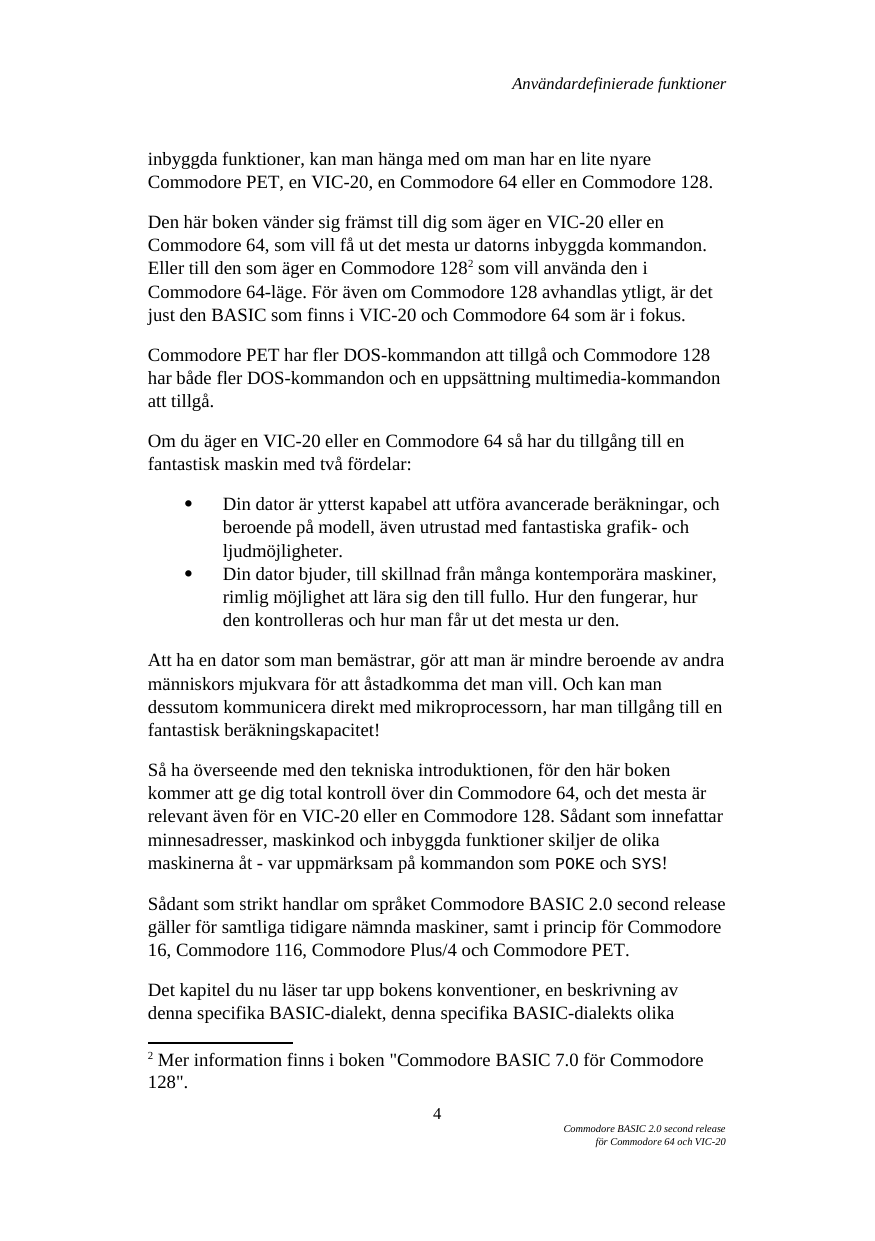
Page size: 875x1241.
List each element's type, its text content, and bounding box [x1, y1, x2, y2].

text Commodore PET har fler DOS-kommandon att tillgå och Commodore 128 har både fler DOS-kommandon och en uppsättning multimedia-kommandon att tillgå. [148, 344, 726, 412]
list Din dator är ytterst kapabel att utföra avancerade beräkningar, och beroende på modell, även utrustad med fantastiska grafik- och ljudmöjligheter. [185, 493, 726, 561]
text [148, 148, 726, 192]
text Att ha en dator som man bemästrar, gör att man är mindre beroende av andra människors mjukvara för att åstadkomma det man vill. Och kan man dessutom kommunicera direkt med mikroprocessorn, har man tillgång till en fantastisk beräkningskapacitet! [148, 649, 726, 740]
text Så ha överseende med den tekniska introduktionen, för den här boken kommer att ge dig total kontroll över din Commodore 64, och det mesta är relevant även för en VIC-20 eller en Commodore 128. Sådant som innefattar minnesadresser, maskinkod och inbyggda funktioner skiljer de olika maskinerna åt - var uppmärksam på kommandon som POKE och SYS! [148, 759, 726, 874]
text Om du äger en VIC-20 eller en Commodore 64 så har du tillgång till en fantastisk maskin med två fördelar: [148, 430, 726, 475]
text Sådant som strikt handlar om språket Commodore BASIC 2.0 second release gäller för samtliga tidigare nämnda maskiner, samt i princip för Commodore 16, Commodore 116, Commodore Plus/4 och Commodore PET. [148, 893, 726, 961]
list Din dator bjuder, till skillnad från många kontemporära maskiner, rimlig möjlighet att lära sig den till fullo. Hur den fungerar, hur den kontrolleras och hur man får ut det mesta ur den. [185, 563, 726, 631]
text Den här boken vänder sig främst till dig som äger en VIC-20 eller en Commodore 64, som vill få ut det mesta ur datorns inbyggda kommandon. Eller till den som äger en Commodore 128 som vill använda den i Commodore 64-läge. För även om Commodore 128 avhandlas ytligt, är det just den BASIC som finns i VIC-20 och Commodore 64 som är i fokus. [148, 211, 726, 325]
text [148, 979, 726, 1024]
